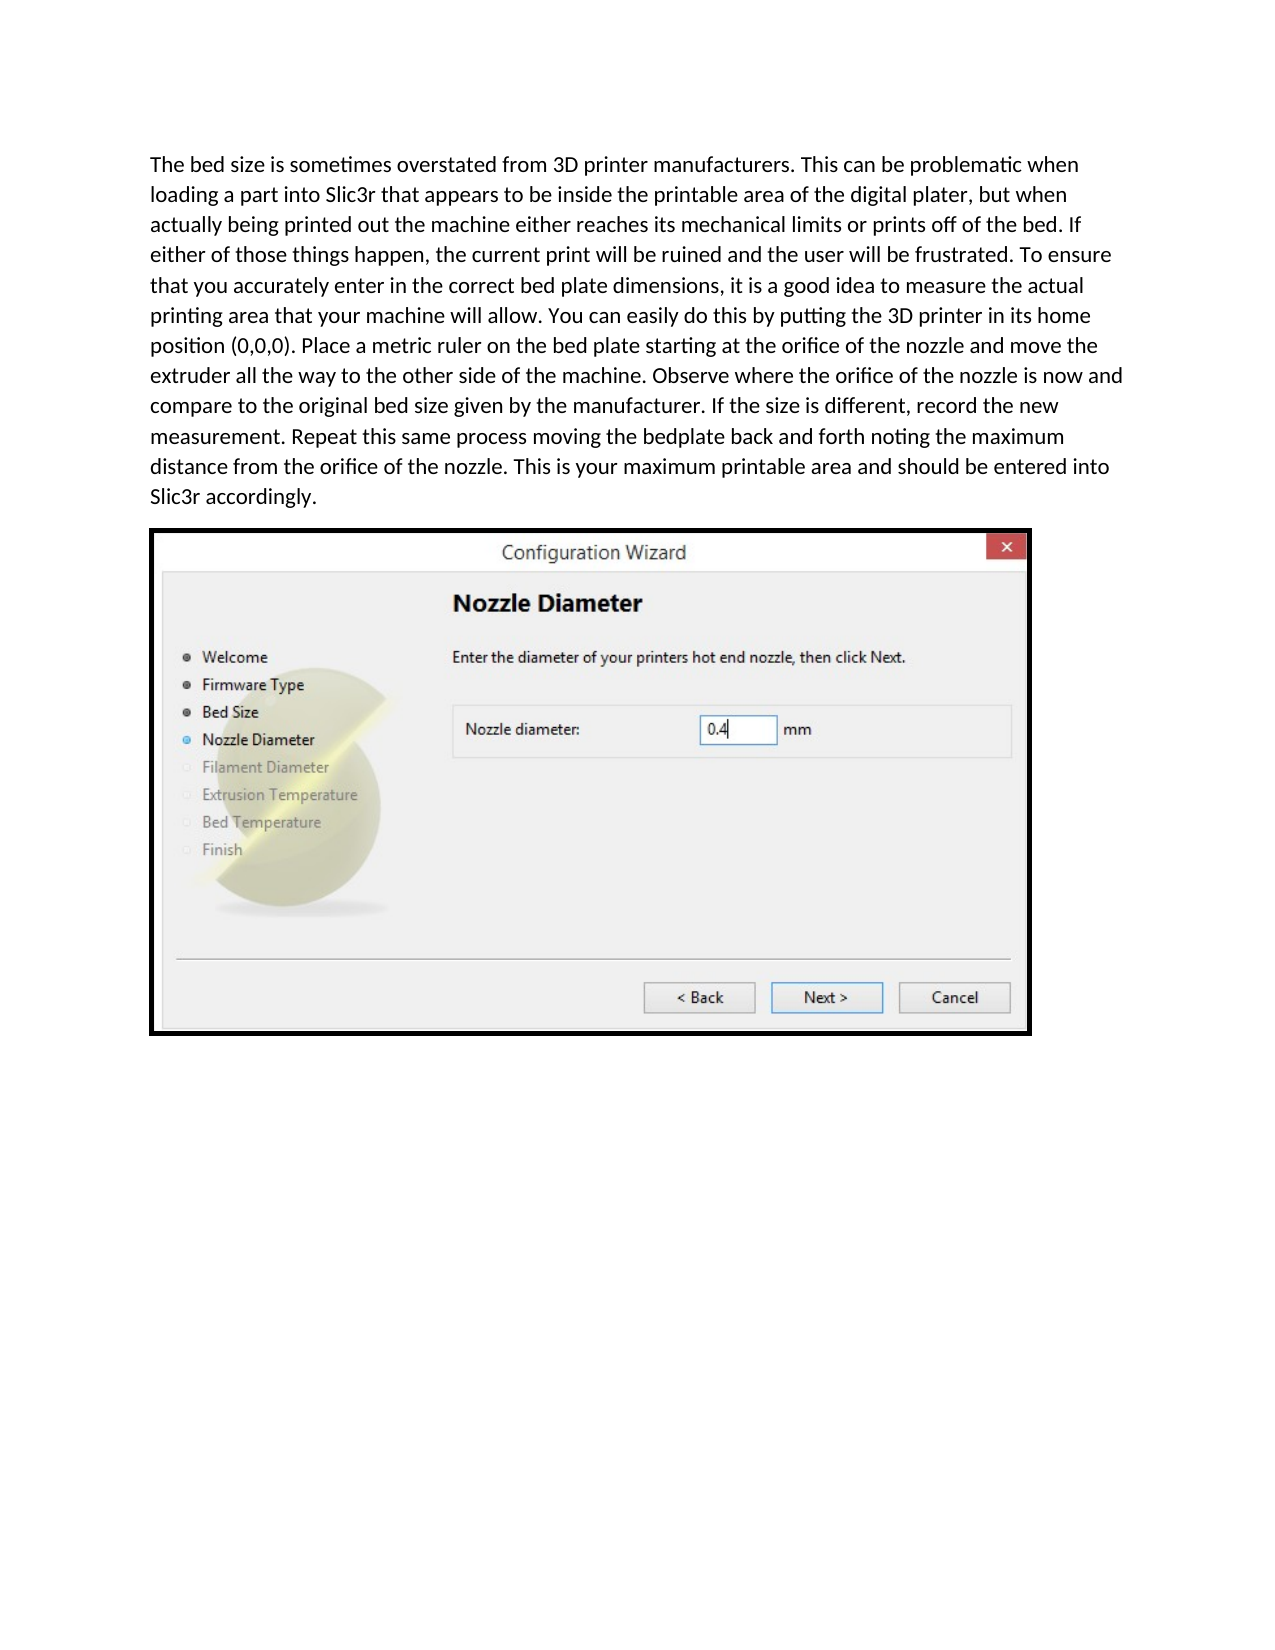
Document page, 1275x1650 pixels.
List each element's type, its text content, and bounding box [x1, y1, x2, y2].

picture [154, 533, 1027, 1031]
text The bed size is sometimes overstated from 3D printer manufacturers. This can be problematic when loading a part into Slic3r that appears to be inside the printable area of the digital plater, but when actually being printed out the machine either reaches its mechanical limits or prints off of the bed. If either of those things happen, the current print will be ruined and the user will be frustrated. To ensure that you accurately enter in the correct bed plate dimensions, it is a good idea to measure the actual printing area that your machine will allow. You can easily do this by putting the 3D printer in its home position (0,0,0). Place a metric ruler on the bed plate starting at the orifice of the nozzle and move the extruder all the way to the other side of the machine. Observe where the orifice of the nozzle is now and compare to the original bed size given by the manufacturer. If the size is different, record the new measurement. Repeat this same process moving the bedplate back and forth noting the maximum distance from the orifice of the nozzle. This is your maximum printable area and should be entered into Slic3r accordingly. [150, 150, 1125, 510]
